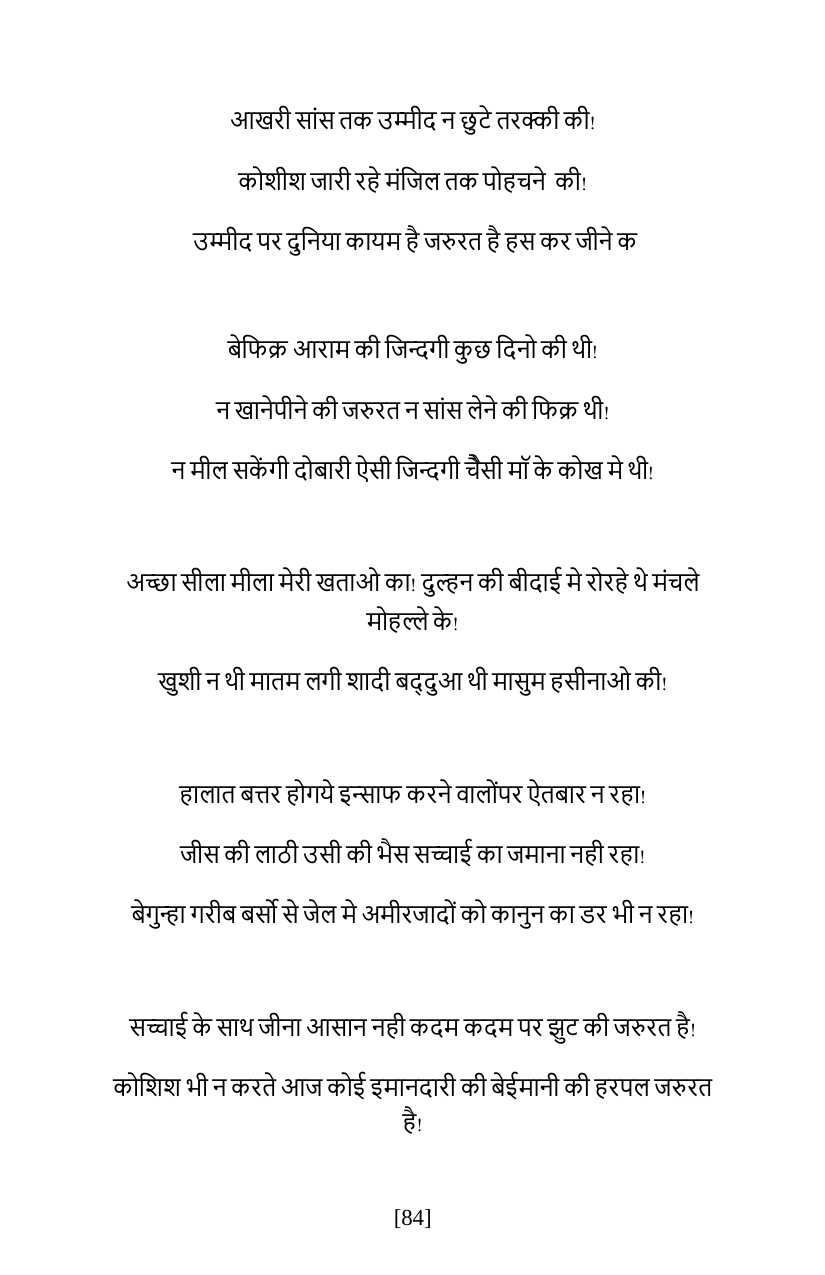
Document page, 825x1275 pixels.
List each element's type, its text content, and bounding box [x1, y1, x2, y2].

text उम्मीद पर दुनिया कायम है जरुरत है हस कर जीने क [105, 226, 720, 256]
text बेफिक्र आराम की जिन्दगी कुछ दिनो की थी! [105, 334, 720, 368]
text न मील सकेंगी दोबारी ऐसी जिन्दगी चैैसी मॉ के कोख मे थी! [105, 455, 720, 489]
text खुशी न थी मातम लगी शादी बद्दुआ थी मासुम हसीनाओ की! [105, 666, 720, 701]
text अच्छा सीला मीला मेरी खताओ का! दुल्हन की बीदाई मे रोरहे थे मंचले मोहल्ले के! [105, 567, 720, 640]
text आखरी सांस तक उम्मीद न छुटे तरक्की की! [105, 105, 720, 139]
text जीस की लाठी उसी की भैस सच्चाई का जमाना नही रहा! [105, 839, 720, 873]
text न खानेपीने की जरुरत न सांस लेने की फिक्र थी! [105, 394, 720, 429]
text कोशीश जारी रहे मंजिल तक पोहचने की! [105, 165, 720, 200]
text सच्चाई के साथ जीना आसान नही कदम कदम पर झुट की जरुरत है! [105, 1011, 720, 1046]
text हालात बत्तर होगये इन्साफ करने वालोंपर ऐतबार न रहा! [105, 778, 720, 813]
text बेगुन्हा गरीब बर्सो से जेल मे अमीरजादों को कानुन का डर भी न रहा! [105, 899, 720, 933]
text कोशिश भी न करते आज कोई इमानदारी की बेईमानी की हरपल जरुरत है! [105, 1072, 720, 1141]
